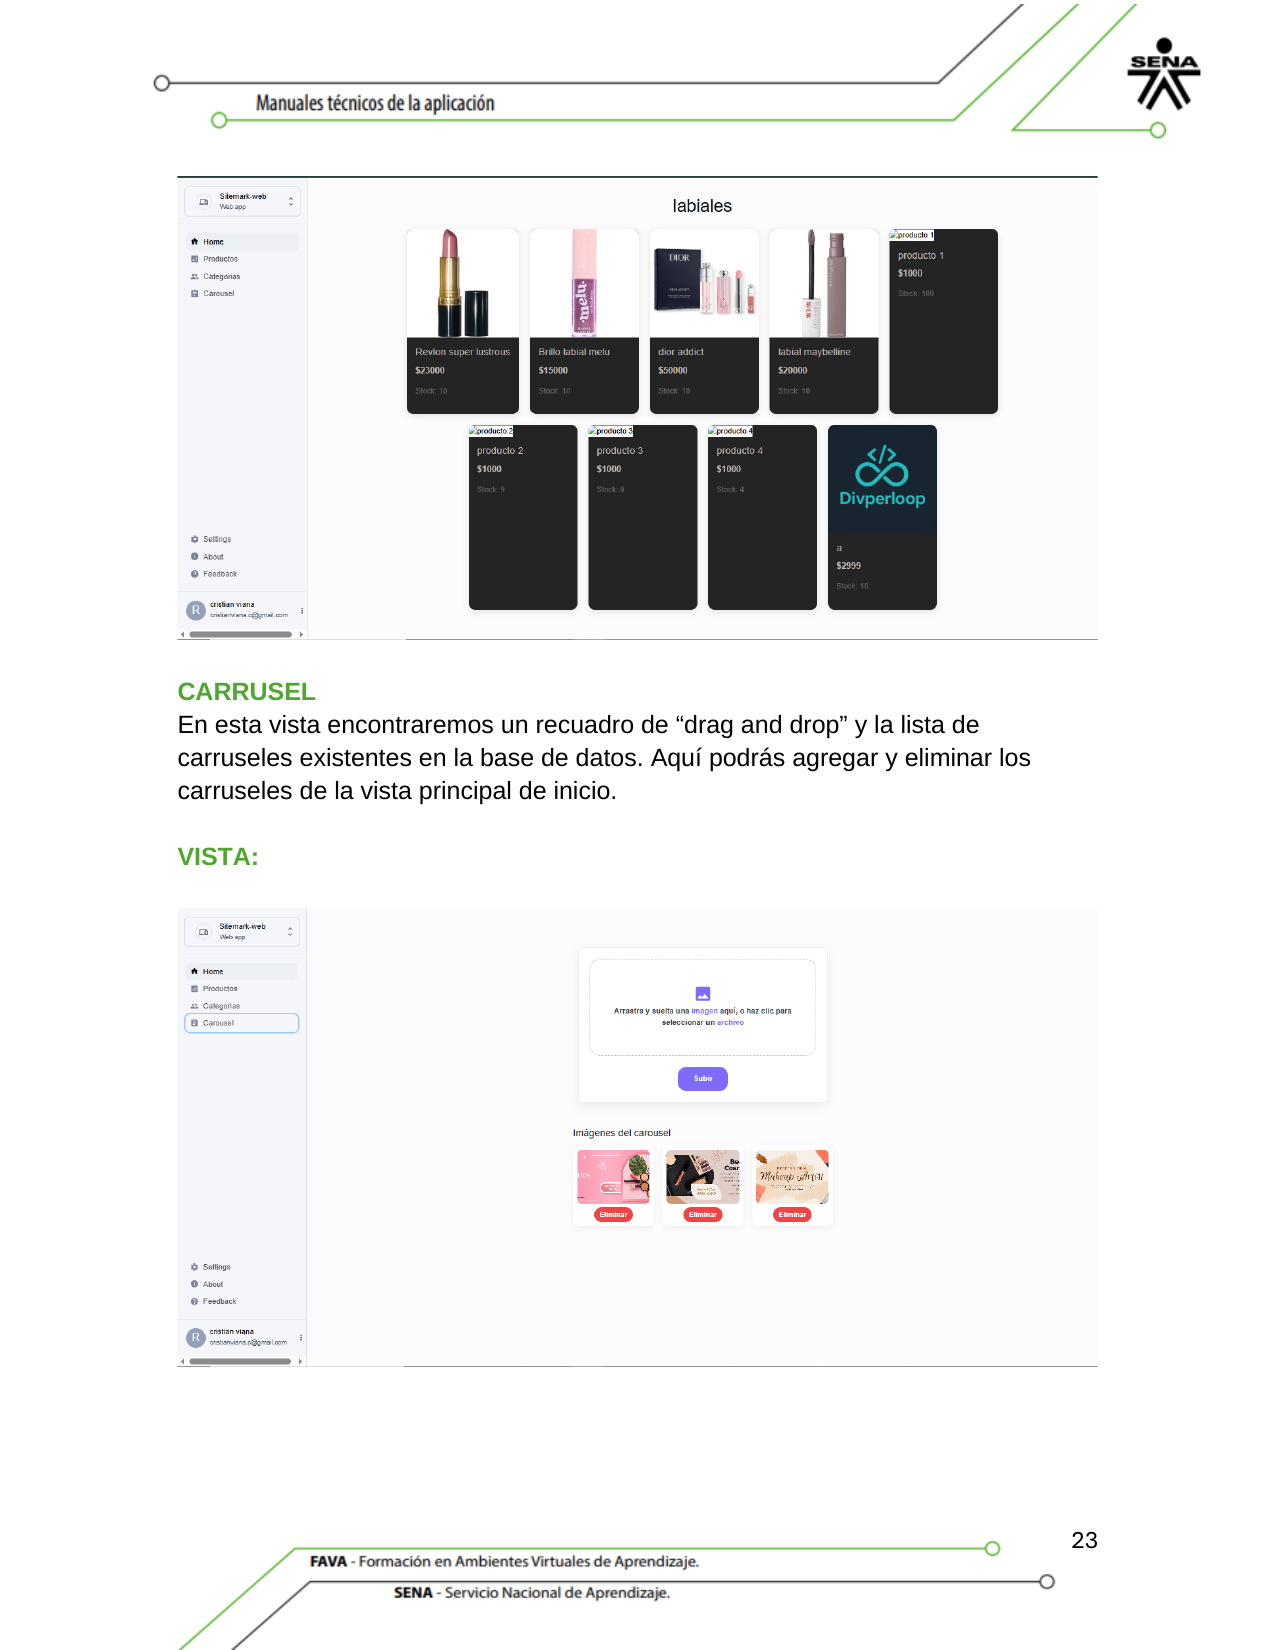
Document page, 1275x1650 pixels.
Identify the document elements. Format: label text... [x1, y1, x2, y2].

picture [63, 1512, 1080, 1650]
text CARRUSEL [177, 677, 1098, 706]
picture [177, 176, 1098, 640]
picture [97, 4, 1259, 166]
picture [177, 908, 1098, 1367]
text VISTA: [177, 842, 1098, 871]
text En esta vista encontraremos un recuadro de “drag and drop” y la lista de carruseles existentes en la base de datos. Aquí podrás agregar y eliminar los carruseles de la vista principal de inicio. [177, 710, 1098, 805]
